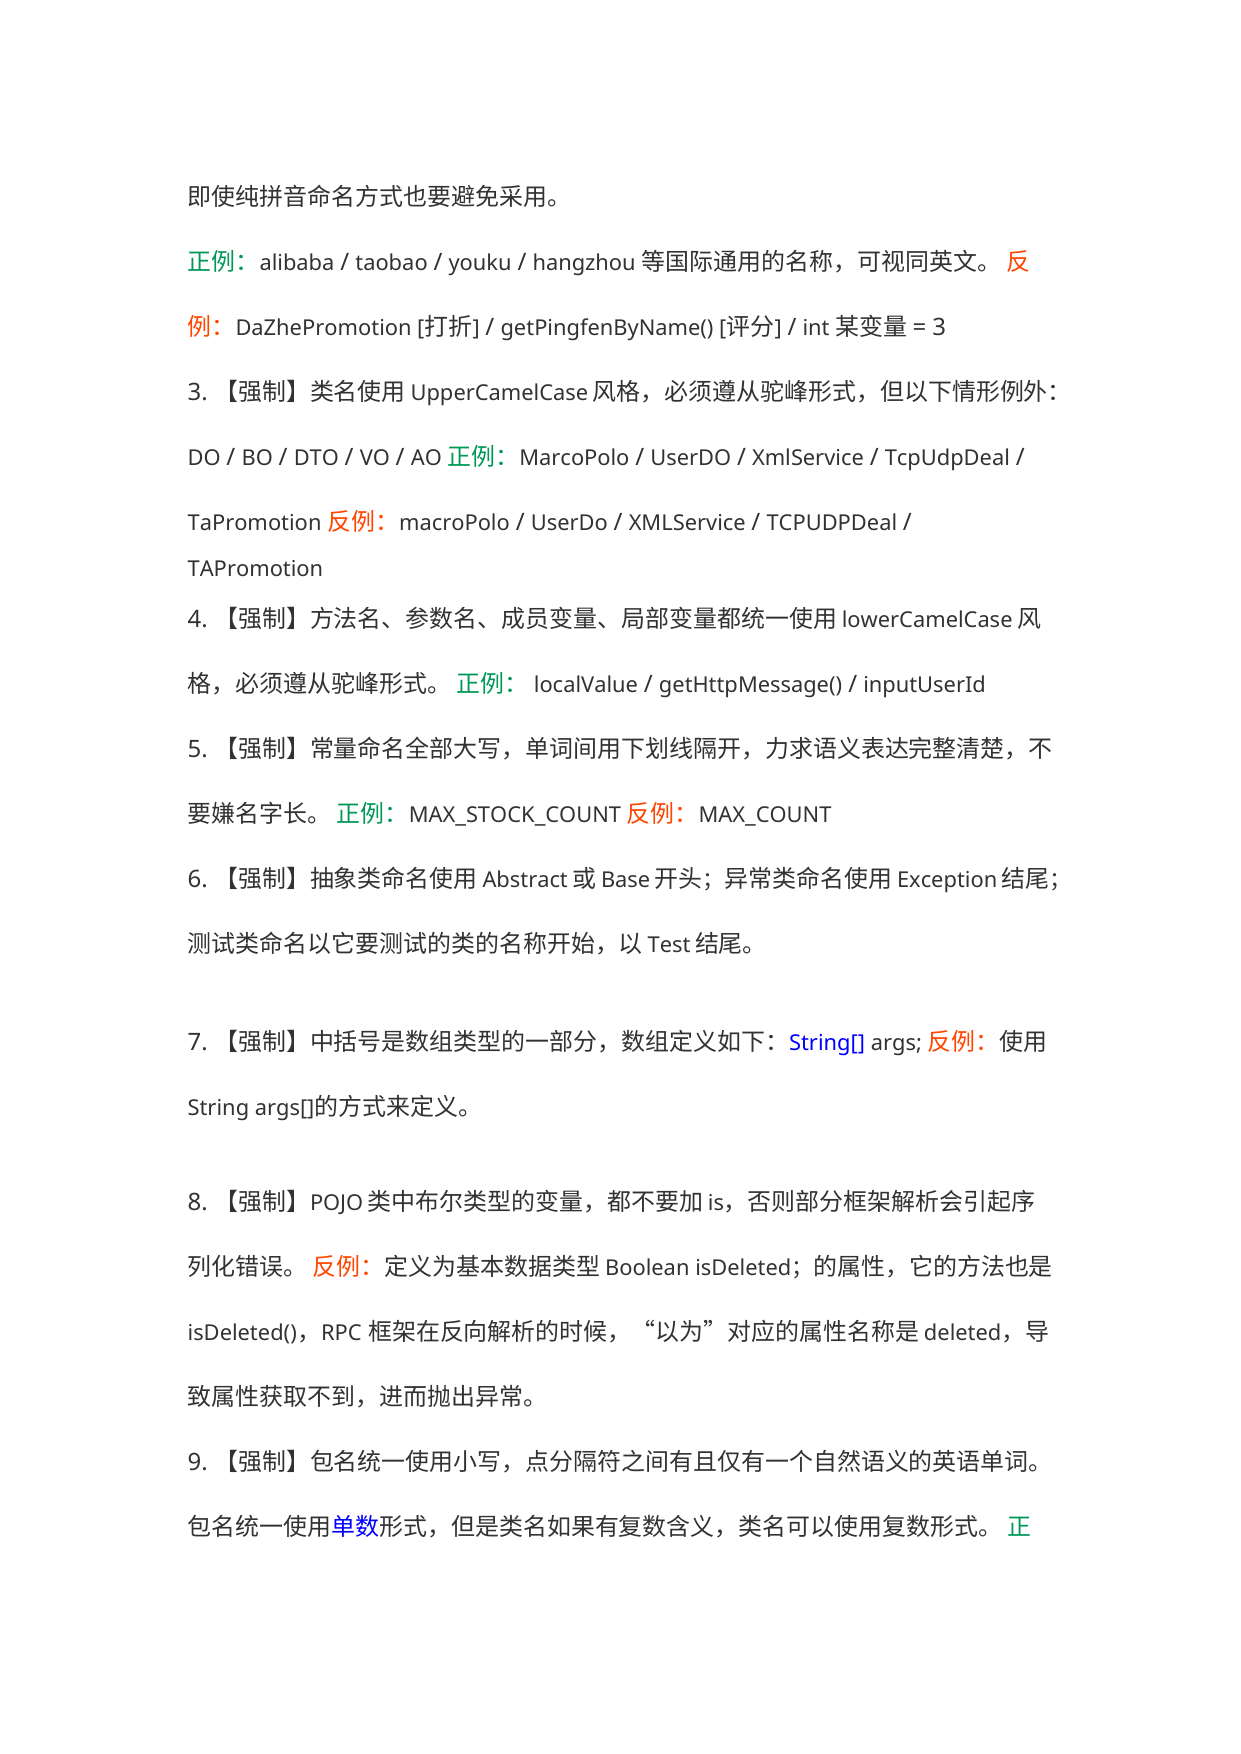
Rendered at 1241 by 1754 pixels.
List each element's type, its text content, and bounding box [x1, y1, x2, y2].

text 4. 【强制】方法名、参数名、成员变量、局部变量都统一使用lowerCamelCase风格，必须遵从驼峰形式。 正例： localValue / getHttpMessage() / inputUserId [187, 584, 1053, 714]
text 正例：alibaba / taobao / youku / hangzhou 等国际通用的名称，可视同英文。 反例：DaZhePromotion [打折] / getPingfenByName() [评分] / int 某变量 = 3 [187, 227, 1053, 357]
text 7. 【强制】中括号是数组类型的一部分，数组定义如下：String[] args; 反例：使用String args[]的方式来定义。 [187, 1007, 1053, 1137]
text 8. 【强制】POJO类中布尔类型的变量，都不要加is，否则部分框架解析会引起序列化错误。 反例：定义为基本数据类型Boolean isDeleted；的属性，它的方法也是isDeleted()，RPC 框架在反向解析的时候，“以为”对应的属性名称是deleted，导致属性获取不到，进而抛出异常。 [187, 1168, 1053, 1428]
text 5. 【强制】常量命名全部大写，单词间用下划线隔开，力求语义表达完整清楚，不要嫌名字长。 正例：MAX_STOCK_COUNT 反例：MAX_COUNT [187, 714, 1053, 844]
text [187, 1428, 1053, 1558]
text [187, 162, 1053, 227]
text 6. 【强制】抽象类命名使用Abstract或Base开头；异常类命名使用Exception结尾；测试类命名以它要测试的类的名称开始，以Test结尾。 [187, 844, 1053, 974]
text 3. 【强制】类名使用UpperCamelCase风格，必须遵从驼峰形式，但以下情形例外：DO / BO / DTO / VO / AO 正例：MarcoPolo / UserDO / XmlService / TcpUdpDeal / TaPromotion 反例：macroPolo / UserDo / XMLService / TCPUDPDeal / TAPromotion [187, 357, 1053, 584]
